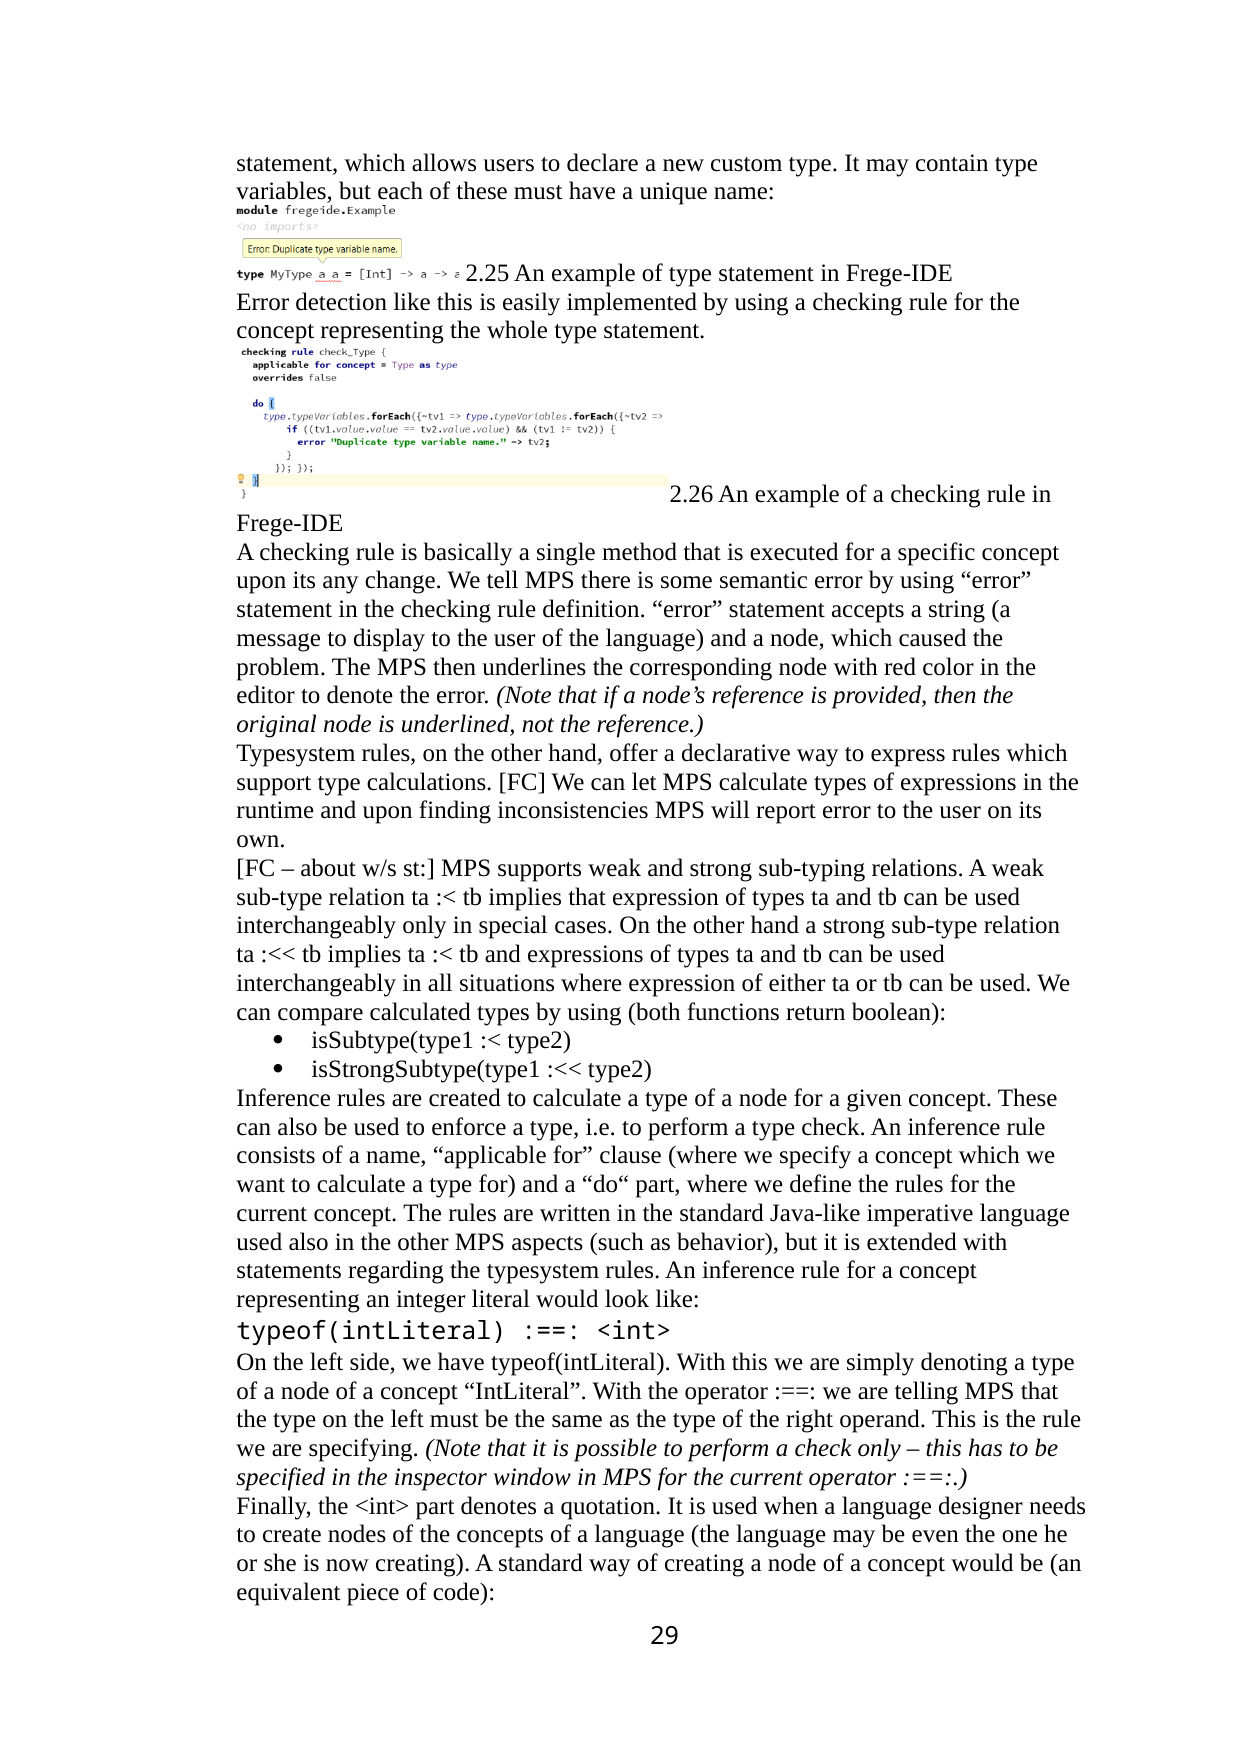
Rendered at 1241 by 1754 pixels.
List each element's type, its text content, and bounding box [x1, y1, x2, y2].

text 2.25 An example of type statement in Frege-IDE [236, 205, 1092, 287]
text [236, 148, 1092, 205]
list isStrongSubtype(type1 :<< type2) [274, 1054, 1092, 1083]
text Inference rules are created to calculate a type of a node for a given concept. These can also be used to enforce a type, i.e. to perform a type check. An inference rule consists of a name, “applicable for” clause (where we specify a concept which we want to calculate a type for) and a “do“ part, where we define the rules for the current concept. The rules are written in the standard Java-like imperative language used also in the other MPS aspects (such as behavior), but it is extended with statements regarding the typesystem rules. An inference rule for a concept representing an integer literal would look like: [236, 1083, 1092, 1313]
picture [236, 344, 670, 503]
text Error detection like this is easily implemented by using a checking rule for the concept representing the whole type statement. [236, 287, 1092, 344]
text A checking rule is basically a single method that is executed for a specific concept upon its any change. We tell MPS there is some semantic error by using “error” statement in the checking rule definition. “error” statement accepts a string (a message to display to the user of the language) and a node, which caused the problem. The MPS then underlines the corresponding node with red color in the editor to denote the error. (Note that if a node’s reference is provided, then the original node is underlined, not the reference.) [236, 537, 1092, 738]
text typeof(intLiteral) :==: <int> [236, 1313, 1092, 1347]
text Finally, the <int> part denotes a quotation. It is used when a language designer needs to create nodes of the concepts of a language (the language may be even the one he or she is now creating). A standard way of creating a node of a concept would be (an equivalent piece of code): [236, 1491, 1092, 1606]
text Typesystem rules, on the other hand, offer a declarative way to express rules which support type calculations. [FC] We can let MPS calculate types of expressions in the runtime and upon finding inconsistencies MPS will report error to the user on its own. [236, 738, 1092, 853]
picture [236, 205, 460, 282]
list isSubtype(type1 :< type2) [274, 1025, 1092, 1054]
text [FC – about w/s st:] MPS supports weak and strong sub-typing relations. A weak sub-type relation ta :< tb implies that expression of types ta and tb can be used interchangeably only in special cases. On the other hand a strong sub-type relation ta :<< tb implies ta :< tb and expressions of types ta and tb can be used interchangeably in all situations where expression of either ta or tb can be used. We can compare calculated types by using (both functions return boolean): [236, 853, 1092, 1025]
text On the left side, we have typeof(intLiteral). With this we are simply denoting a type of a node of a concept “IntLiteral”. With the operator :==: we are telling MPS that the type on the left must be the same as the type of the right operand. This is the rule we are specifying. (Note that it is possible to perform a check only – this has to be specified in the inspector window in MPS for the current operator :==:.) [236, 1347, 1092, 1491]
